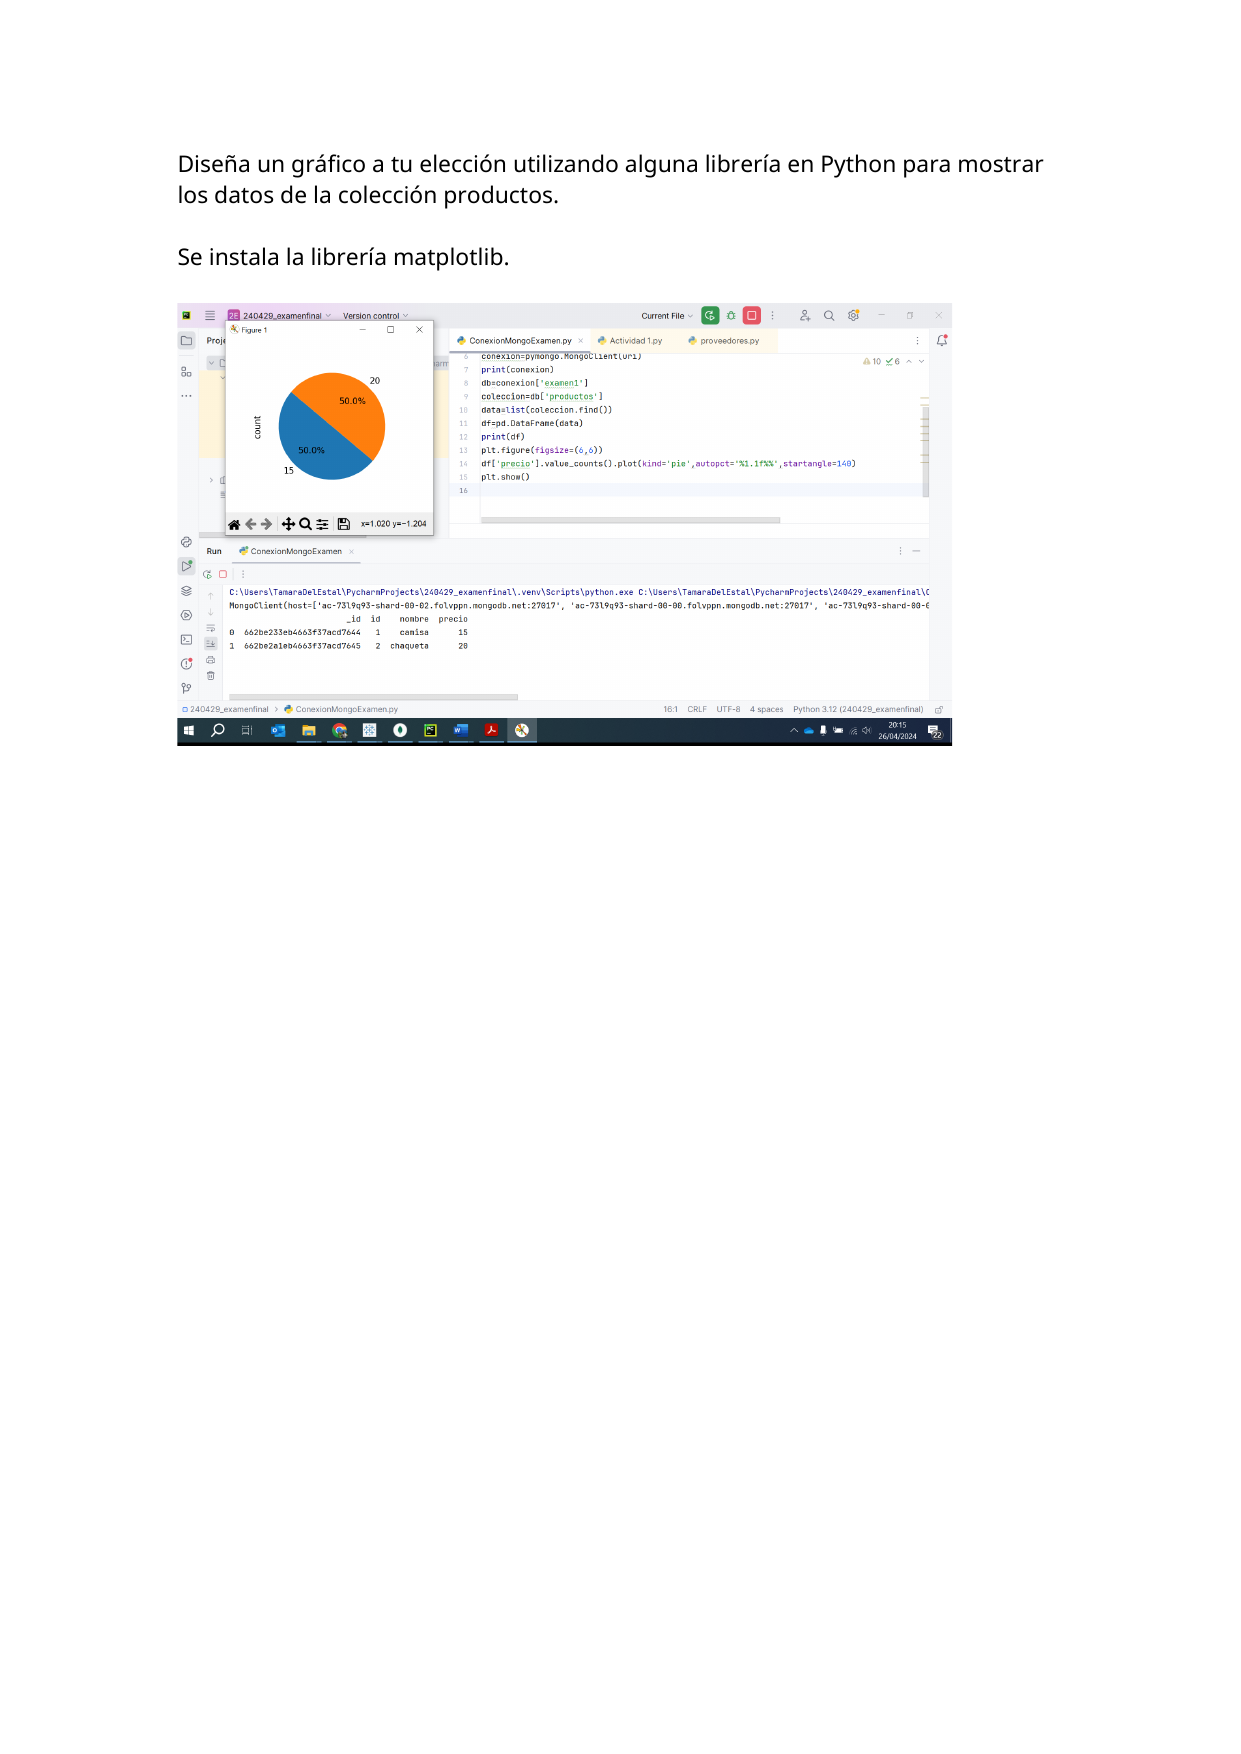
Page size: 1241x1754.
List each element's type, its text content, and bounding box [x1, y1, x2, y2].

picture [177, 303, 953, 746]
text Diseña un gráfico a tu elección utilizando alguna librería en Python para mostrar los datos de la colección productos. [177, 148, 1063, 210]
text Se instala la librería matplotlib. [177, 241, 1063, 273]
